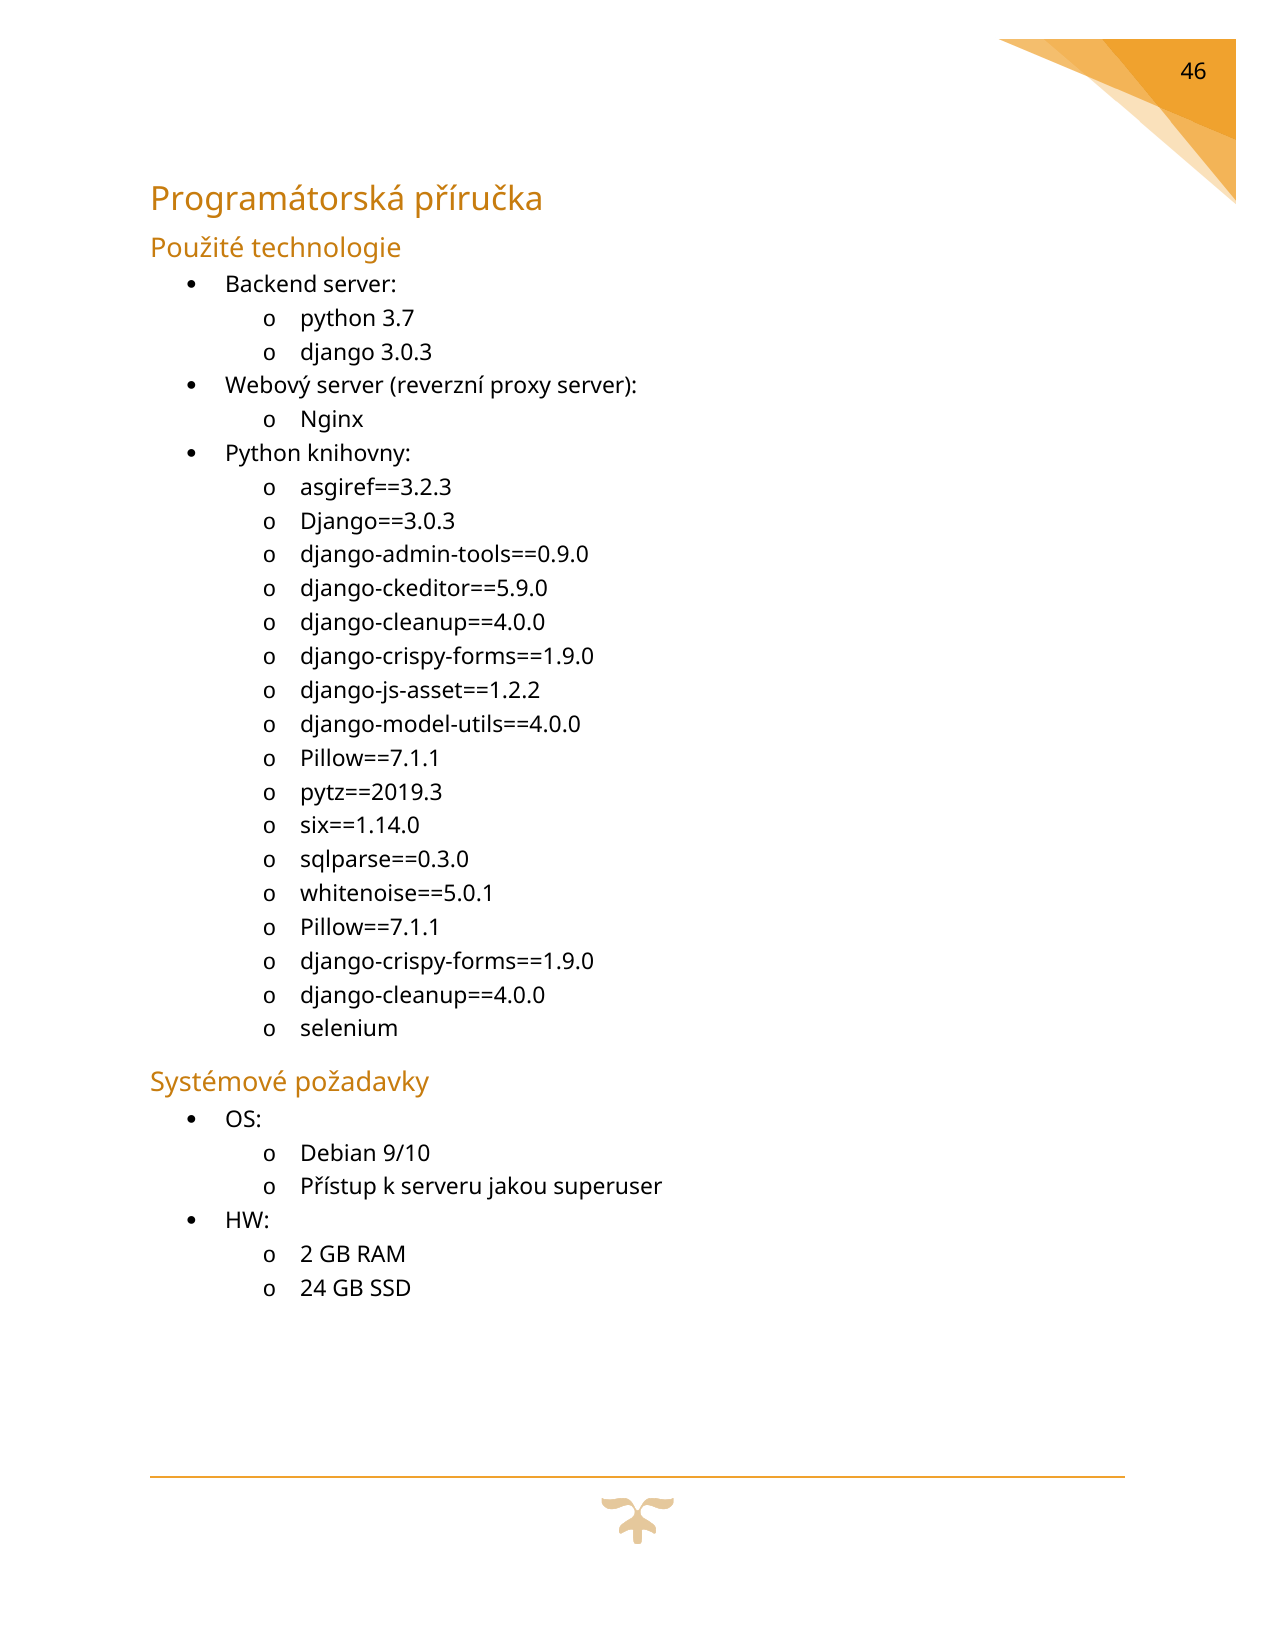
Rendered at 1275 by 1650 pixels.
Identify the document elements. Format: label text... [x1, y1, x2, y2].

list Debian 9/10 [262, 1136, 1125, 1168]
list django-cleanup==4.0.0 [262, 978, 1125, 1010]
list pytz==2019.3 [262, 775, 1125, 807]
subtitle Programátorská příručka [150, 175, 1125, 220]
list python 3.7 [262, 302, 1125, 333]
list django-crispy-forms==1.9.0 [262, 945, 1125, 976]
subtitle Použité technologie [150, 228, 1125, 265]
list Django==3.0.3 [262, 504, 1125, 536]
list django-crispy-forms==1.9.0 [262, 640, 1125, 671]
subtitle Systémové požadavky [150, 1063, 1125, 1100]
list selenium [262, 1012, 1125, 1044]
list six==1.14.0 [262, 809, 1125, 841]
list django 3.0.3 [262, 336, 1125, 367]
list Pillow==7.1.1 [262, 911, 1125, 942]
list django-js-asset==1.2.2 [262, 674, 1125, 705]
list Webový server (reverzní proxy server): [187, 369, 1125, 401]
list asgiref==3.2.3 [262, 471, 1125, 502]
list HW: [187, 1204, 1125, 1235]
list django-admin-tools==0.9.0 [262, 538, 1125, 570]
list django-ckeditor==5.9.0 [262, 572, 1125, 604]
list django-cleanup==4.0.0 [262, 606, 1125, 637]
list Pillow==7.1.1 [262, 742, 1125, 773]
list django-model-utils==4.0.0 [262, 708, 1125, 739]
list whitenoise==5.0.1 [262, 877, 1125, 908]
picture [997, 39, 1236, 205]
list Přístup k serveru jakou superuser [262, 1170, 1125, 1202]
list Python knihovny: [187, 437, 1125, 468]
list 24 GB SSD [262, 1272, 1125, 1303]
list sqlparse==0.3.0 [262, 843, 1125, 874]
list Backend server: [187, 268, 1125, 299]
list 2 GB RAM [262, 1238, 1125, 1269]
list OS: [187, 1103, 1125, 1134]
list Nginx [262, 403, 1125, 434]
